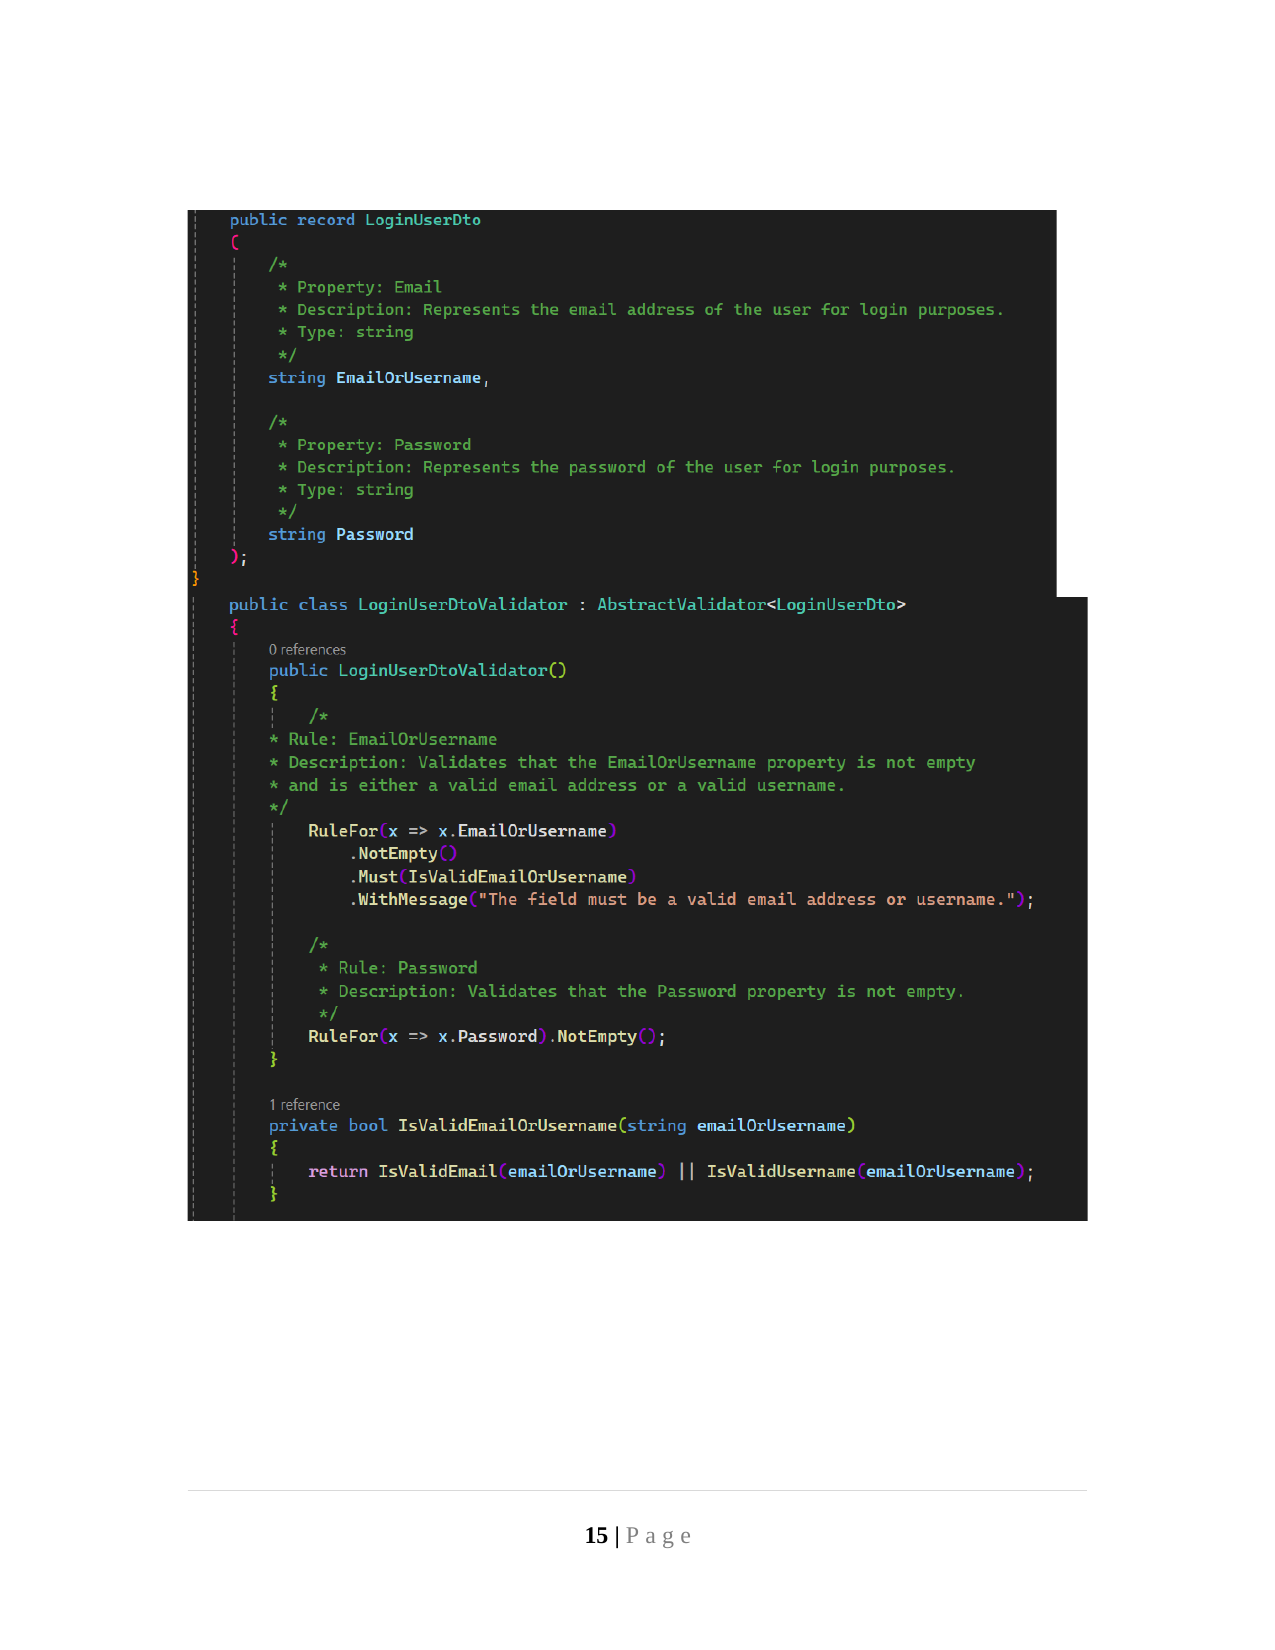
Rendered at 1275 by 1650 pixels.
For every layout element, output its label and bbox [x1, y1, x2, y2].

picture [187, 210, 1088, 1221]
